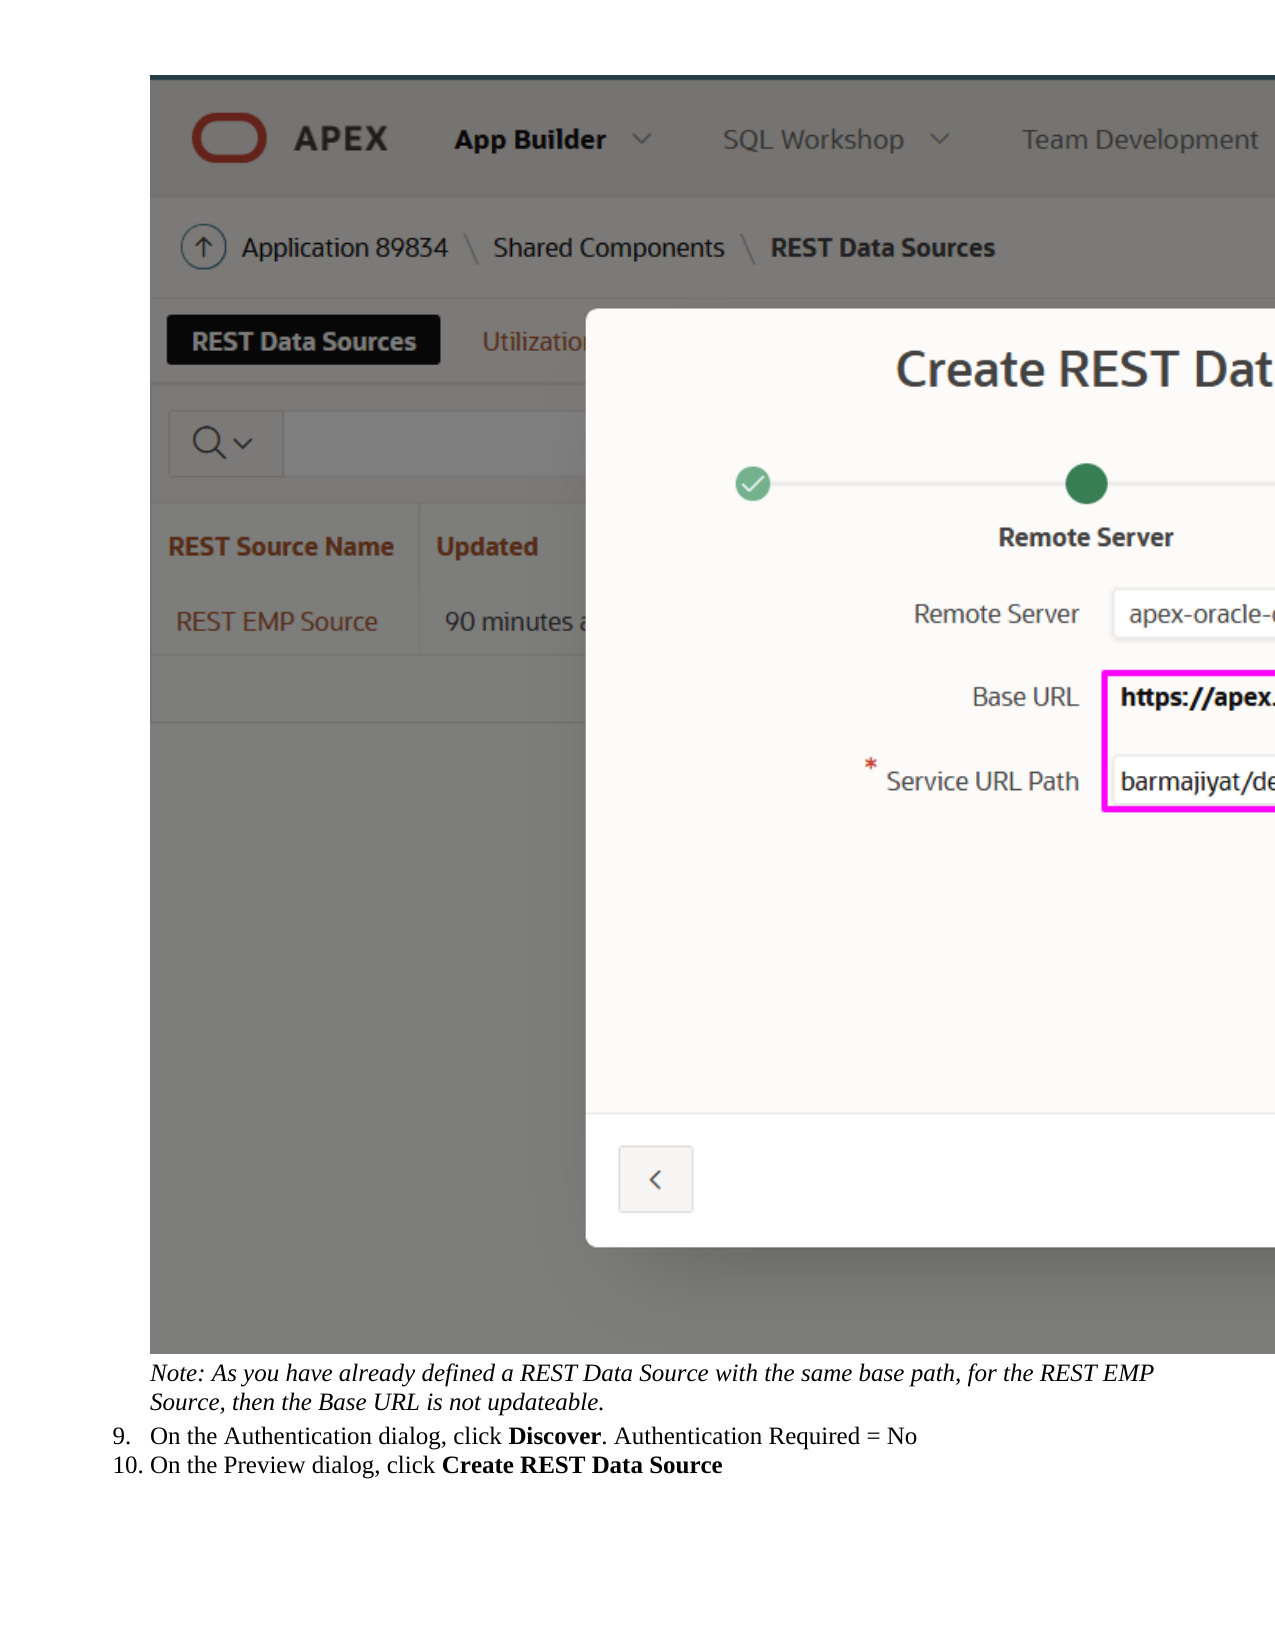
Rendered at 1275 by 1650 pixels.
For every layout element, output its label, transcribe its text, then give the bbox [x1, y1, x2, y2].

picture [150, 75, 1275, 1354]
list On the Preview dialog, click Create REST Data Source [112, 1450, 1200, 1479]
list On the Authentication dialog, click Discover. Authentication Required = No [112, 1421, 1200, 1450]
text Note: As you have already defined a REST Data Source with the same base path, for the REST EMP Source, then the Base URL is not updateable. [150, 1358, 1200, 1416]
